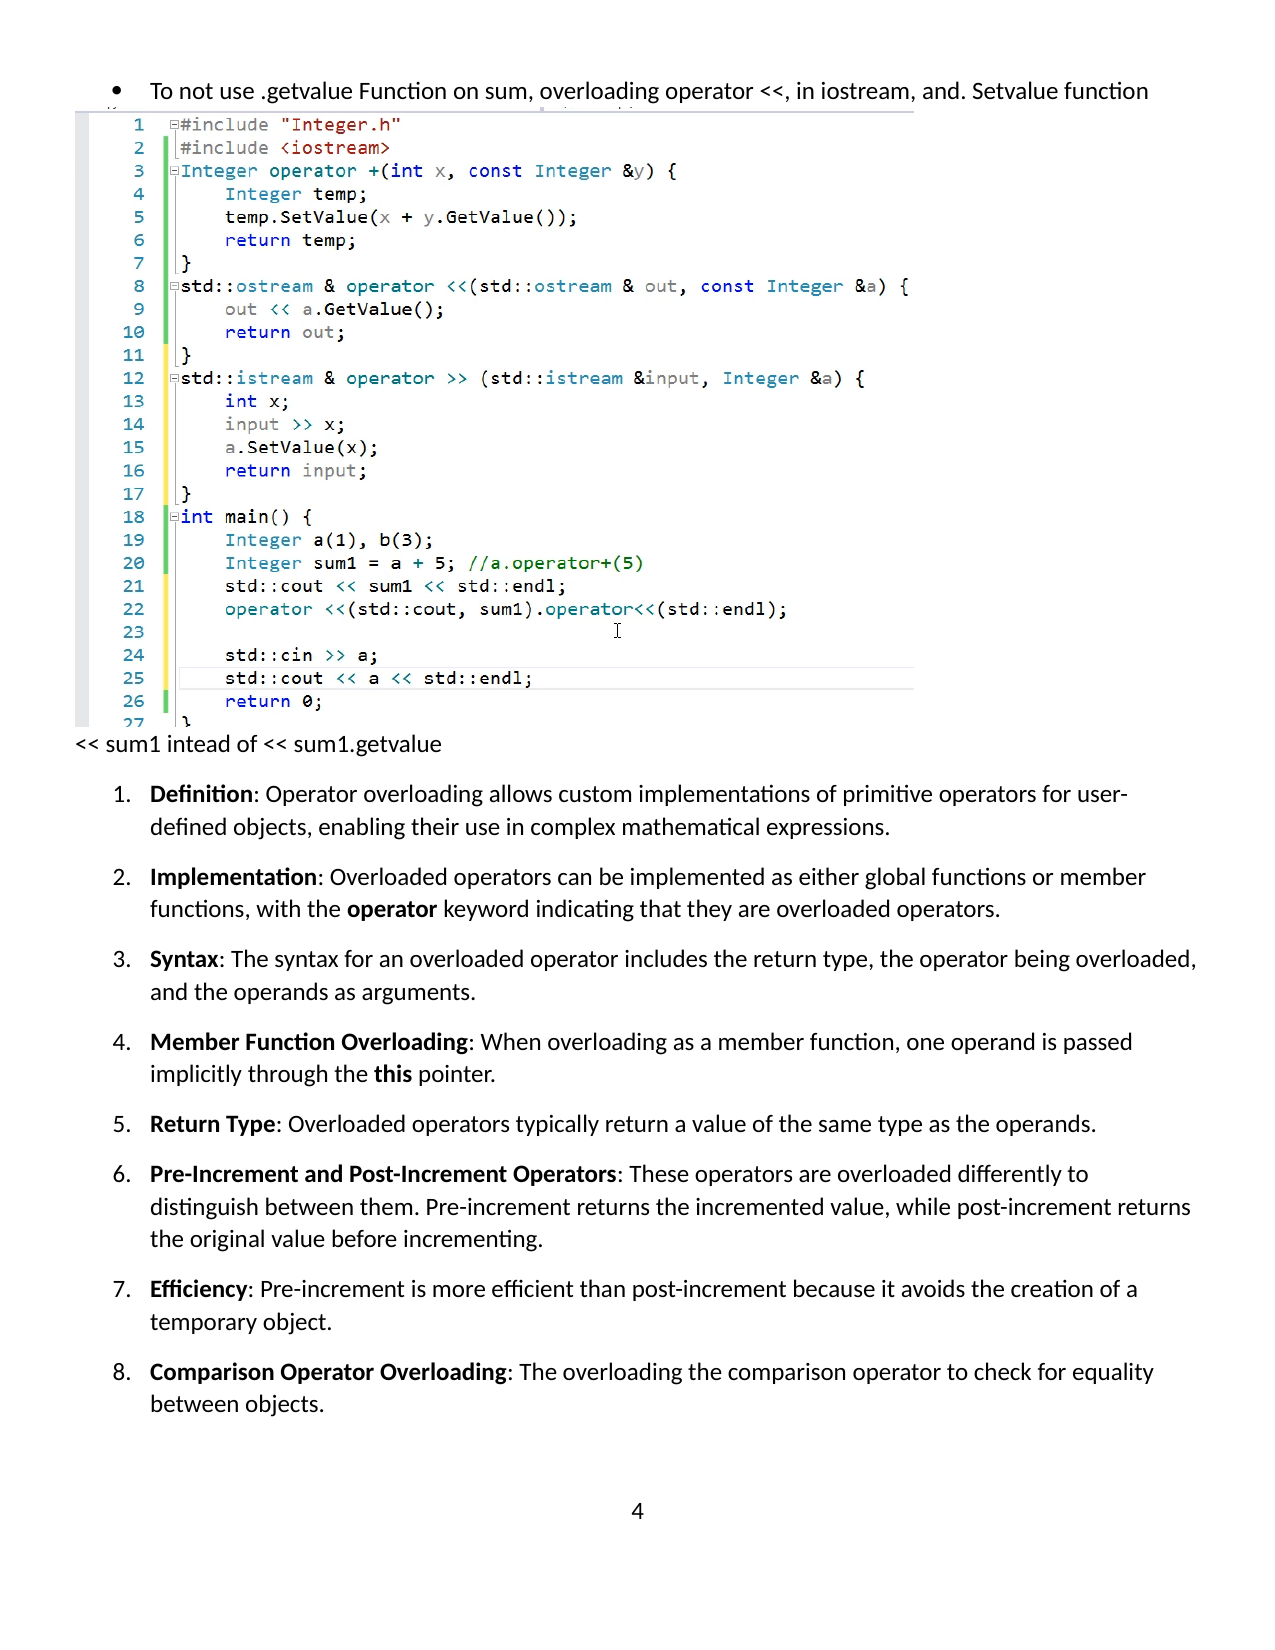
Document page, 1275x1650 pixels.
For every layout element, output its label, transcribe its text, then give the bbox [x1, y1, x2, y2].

text << sum1 intead of << sum1.getvalue [75, 728, 1200, 759]
list Definition: Operator overloading allows custom implementations of primitive operators for user-defined objects, enabling their use in complex mathematical expressions. [112, 778, 1200, 842]
list Efficiency: Pre-increment is more efficient than post-increment because it avoids the creation of a temporary object. [112, 1273, 1200, 1337]
list Return Type: Overloaded operators typically return a value of the same type as the operands. [112, 1108, 1200, 1139]
list Syntax: The syntax for an overloaded operator includes the return type, the operator being overloaded, and the operands as arguments. [112, 943, 1200, 1007]
list To not use .getvalue Function on sum, overloading operator <<, in iostream, and. Setvalue function [112, 75, 1200, 106]
list Implementation: Overloaded operators can be implemented as either global functions or member functions, with the operator keyword indicating that they are overloaded operators. [112, 861, 1200, 924]
list Member Function Overloading: When overloading as a member function, one operand is passed implicitly through the this pointer. [112, 1026, 1200, 1089]
picture [75, 107, 914, 727]
list Comparison Operator Overloading: The overloading the comparison operator to check for equality between objects. [112, 1356, 1200, 1419]
list Pre-Increment and Post-Increment Operators: These operators are overloaded differently to distinguish between them. Pre-increment returns the incremented value, while post-increment returns the original value before incrementing. [112, 1158, 1200, 1254]
